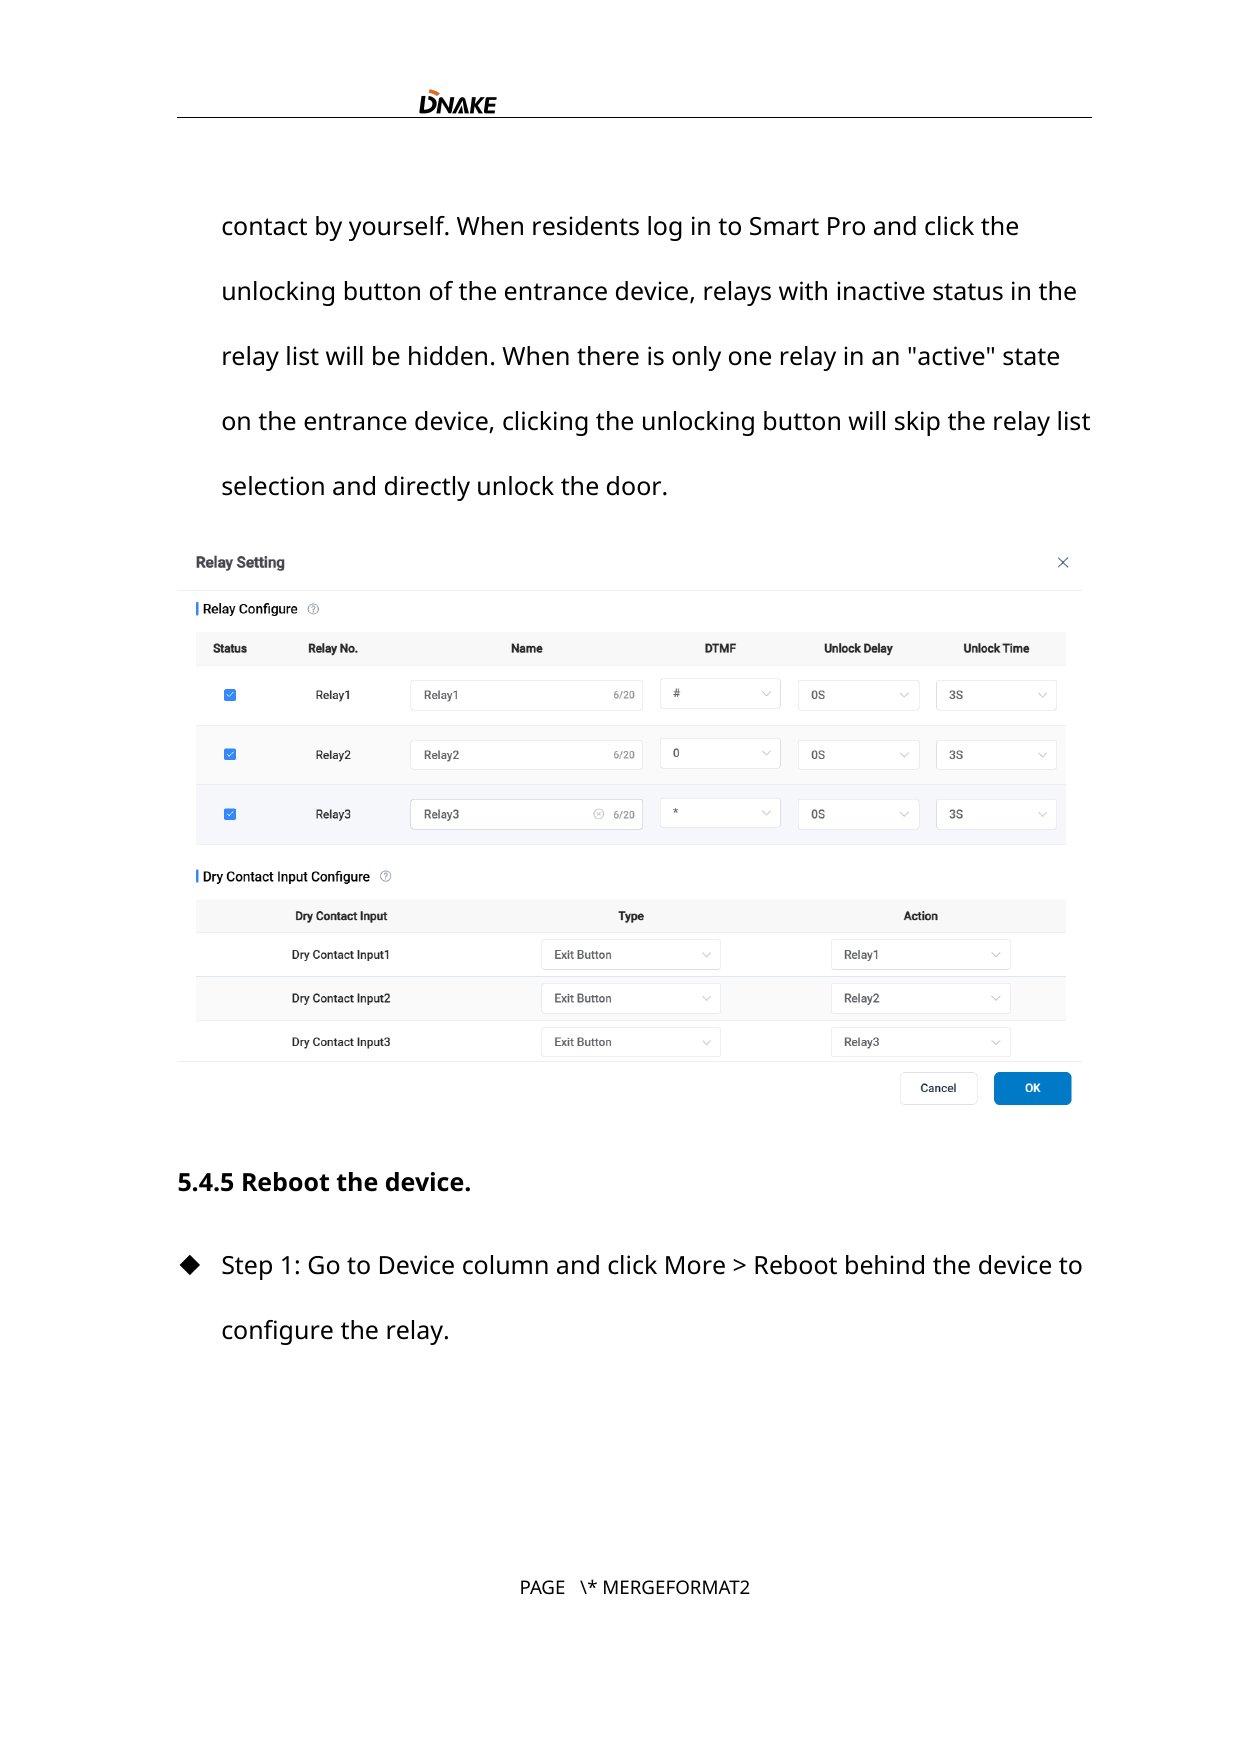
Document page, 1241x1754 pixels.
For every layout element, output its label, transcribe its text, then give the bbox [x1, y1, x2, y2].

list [177, 193, 1092, 518]
picture [418, 88, 497, 115]
picture [177, 541, 1083, 1110]
list Step 1: Go to Device column and click More > Reboot behind the device to configure the relay. [177, 1232, 1092, 1362]
subtitle 5.4.5 Reboot the device. [177, 1149, 1092, 1214]
